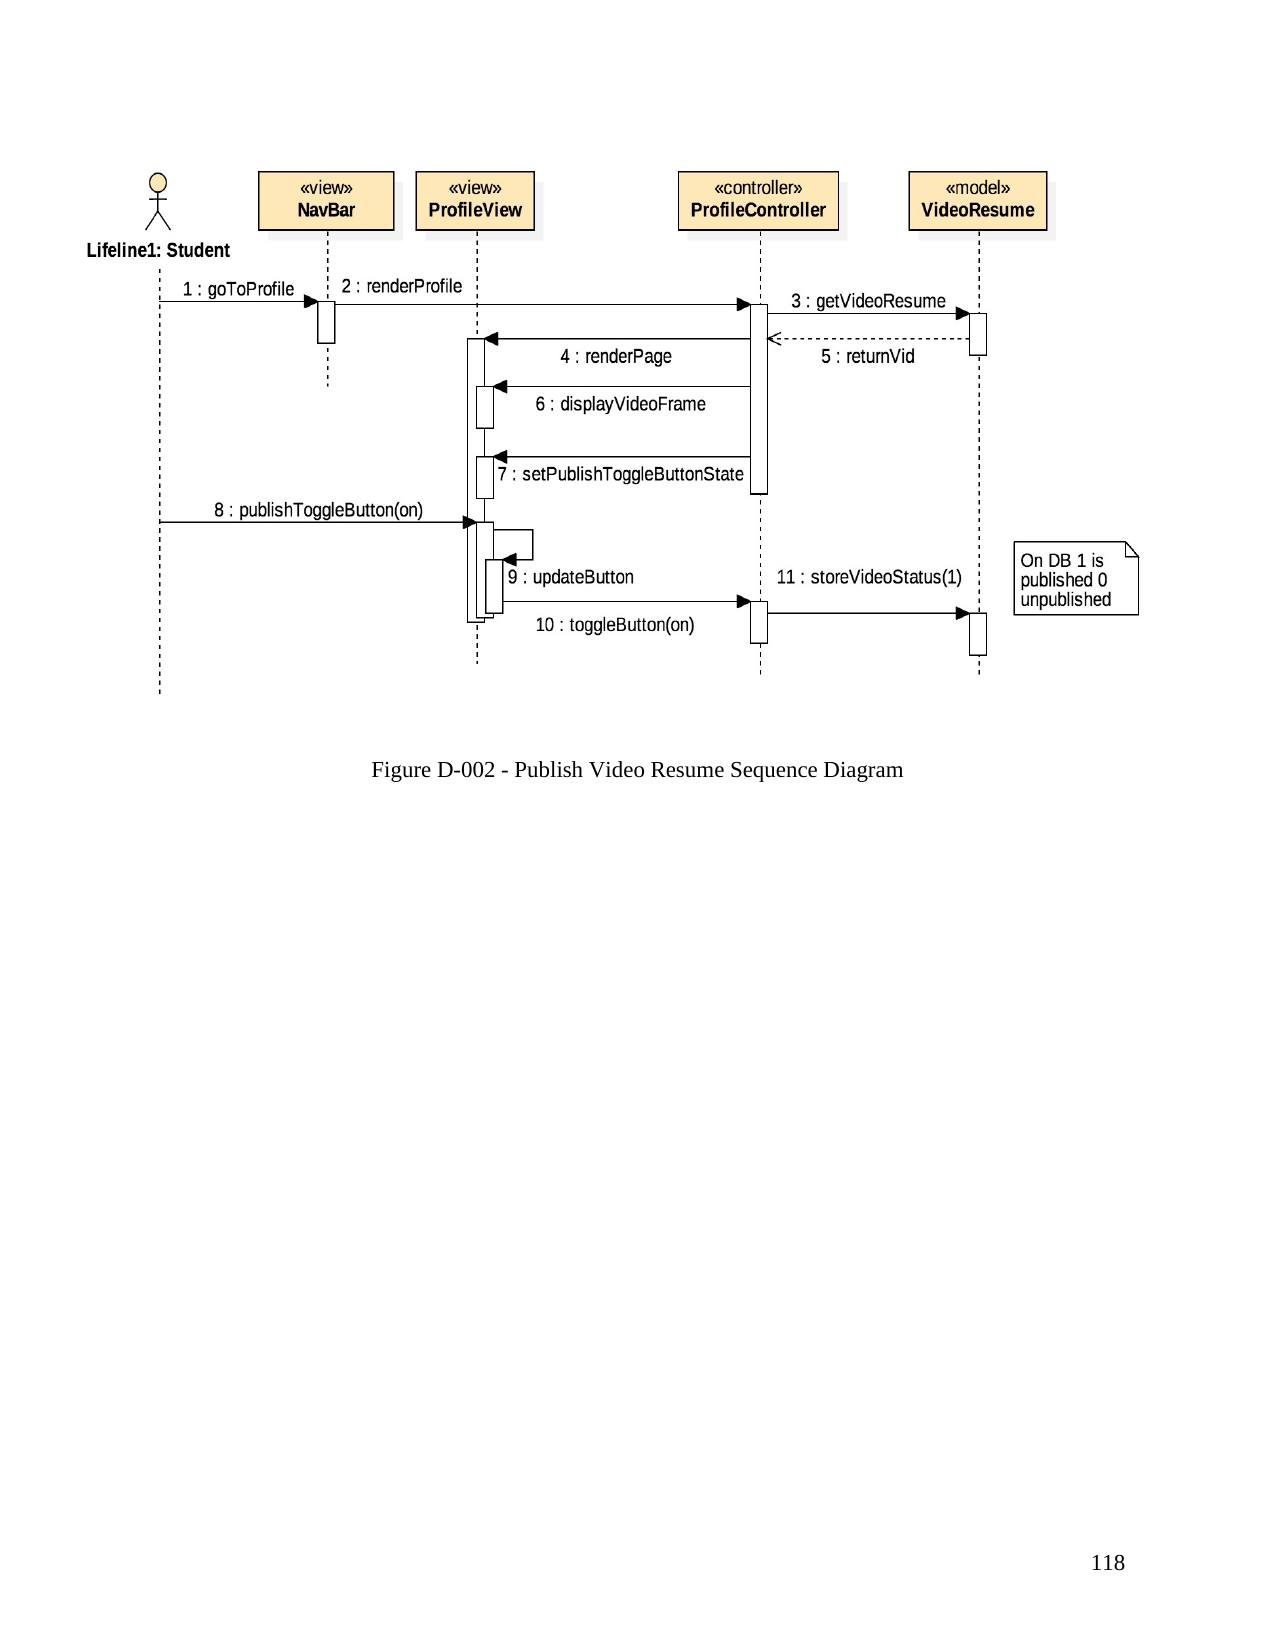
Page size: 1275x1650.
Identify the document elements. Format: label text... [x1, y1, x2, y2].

text Figure D-002 - Publish Video Resume Sequence Diagram [150, 756, 1125, 783]
picture [75, 150, 1154, 704]
